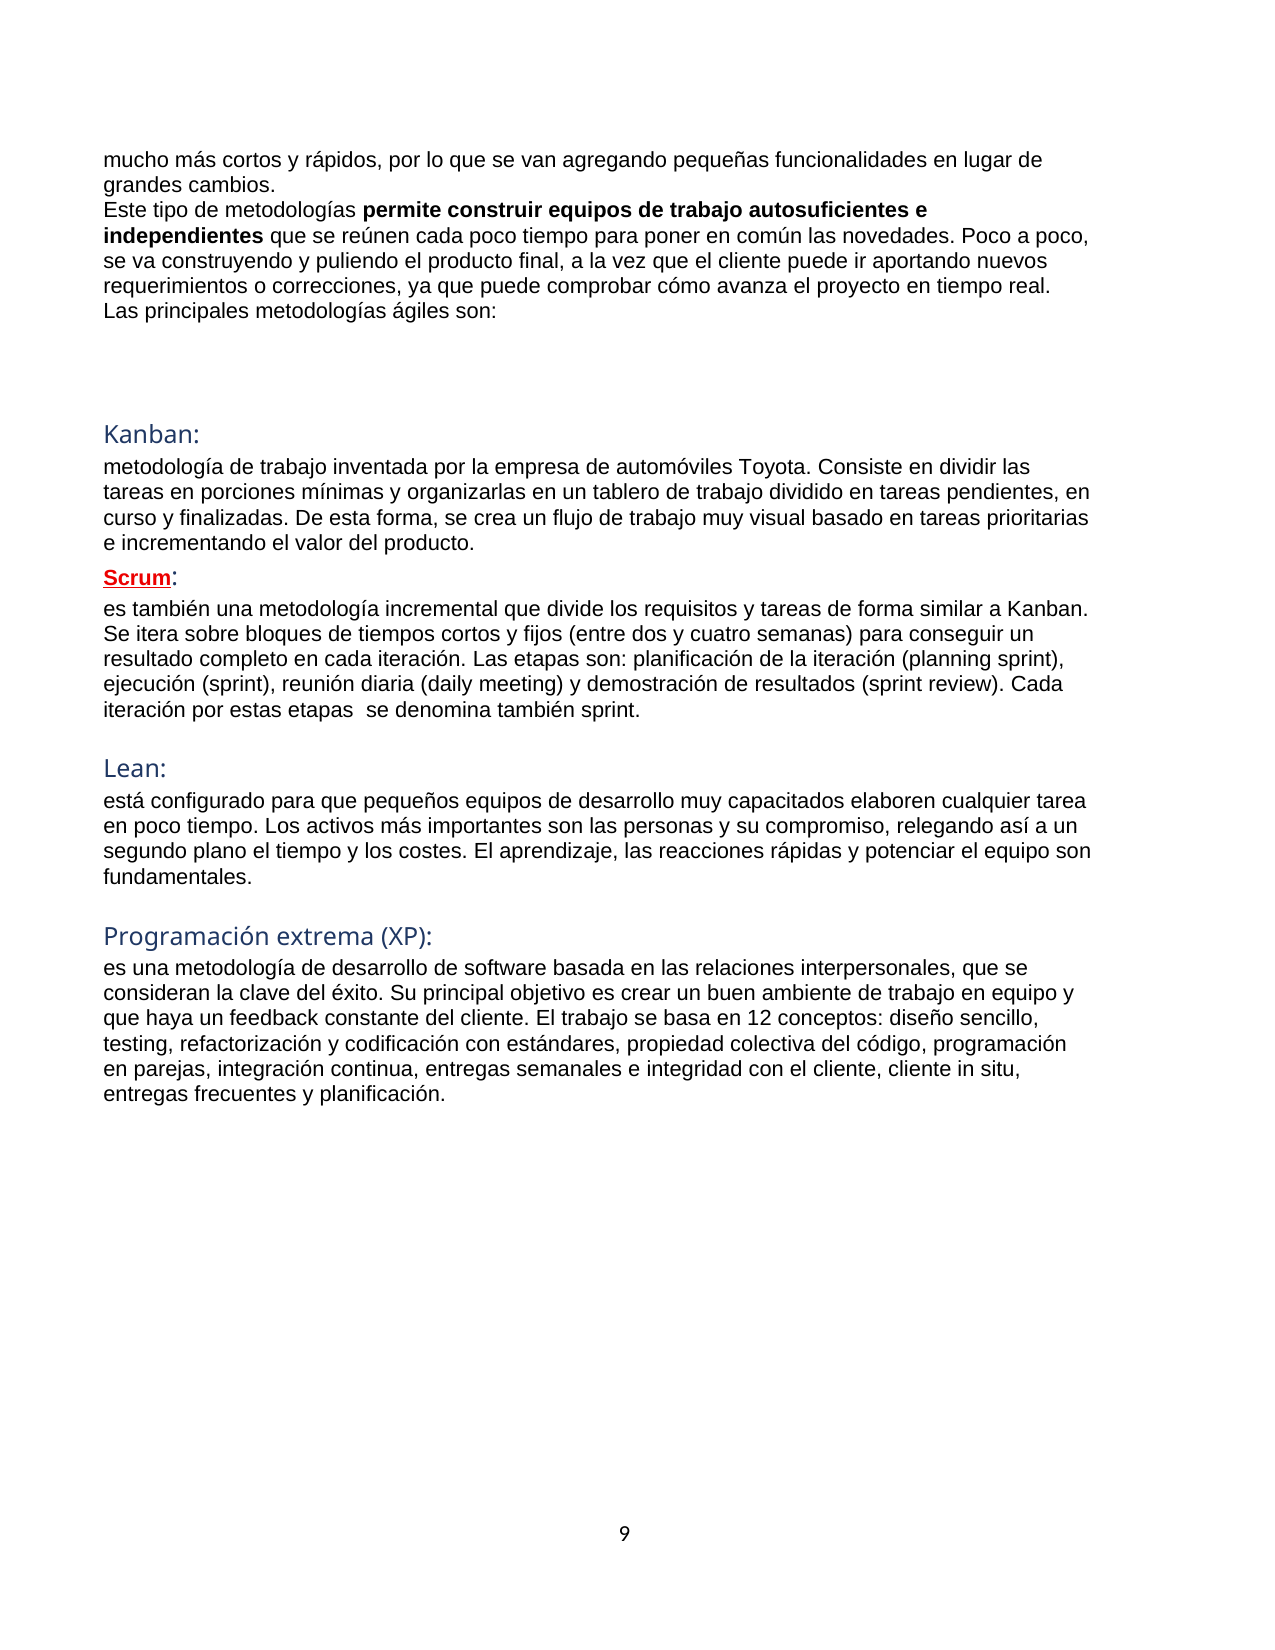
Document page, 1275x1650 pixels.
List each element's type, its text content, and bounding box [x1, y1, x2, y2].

text metodología de trabajo inventada por la empresa de automóviles Toyota. Consiste en dividir las tareas en porciones mínimas y organizarlas en un tablero de trabajo dividido en tareas pendientes, en curso y finalizadas. De esta forma, se crea un flujo de trabajo muy visual basado en tareas prioritarias e incrementando el valor del producto. [103, 454, 1098, 555]
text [103, 147, 1098, 197]
subtitle Programación extrema (XP): [103, 918, 1098, 952]
text es también una metodología incremental que divide los requisitos y tareas de forma similar a Kanban. Se itera sobre bloques de tiempos cortos y fijos (entre dos y cuatro semanas) para conseguir un resultado completo en cada iteración. Las etapas son: planificación de la iteración (planning sprint), ejecución (sprint), reunión diaria (daily meeting) y demostración de resultados (sprint review). Cada iteración por estas etapas se denomina también sprint. [103, 596, 1098, 722]
subtitle Kanban: [103, 417, 1098, 451]
text está configurado para que pequeños equipos de desarrollo muy capacitados elaboren cualquier tarea en poco tiempo. Los activos más importantes son las personas y su compromiso, relegando así a un segundo plano el tiempo y los costes. El aprendizaje, las reacciones rápidas y potenciar el equipo son fundamentales. [103, 788, 1098, 889]
subtitle Lean: [103, 751, 1098, 785]
subtitle Scrum: [103, 559, 1098, 593]
text es una metodología de desarrollo de software basada en las relaciones interpersonales, que se consideran la clave del éxito. Su principal objetivo es crear un buen ambiente de trabajo en equipo y que haya un feedback constante del cliente. El trabajo se basa en 12 conceptos: diseño sencillo, testing, refactorización y codificación con estándares, propiedad colectiva del código, programación en parejas, integración continua, entregas semanales e integridad con el cliente, cliente in situ, entregas frecuentes y planificación. [103, 955, 1098, 1106]
text Este tipo de metodologías permite construir equipos de trabajo autosuficientes e independientes que se reúnen cada poco tiempo para poner en común las novedades. Poco a poco, se va construyendo y puliendo el producto final, a la vez que el cliente puede ir aportando nuevos requerimientos o correcciones, ya que puede comprobar cómo avanza el proyecto en tiempo real. [103, 197, 1098, 298]
text Las principales metodologías ágiles son: [103, 298, 1098, 323]
